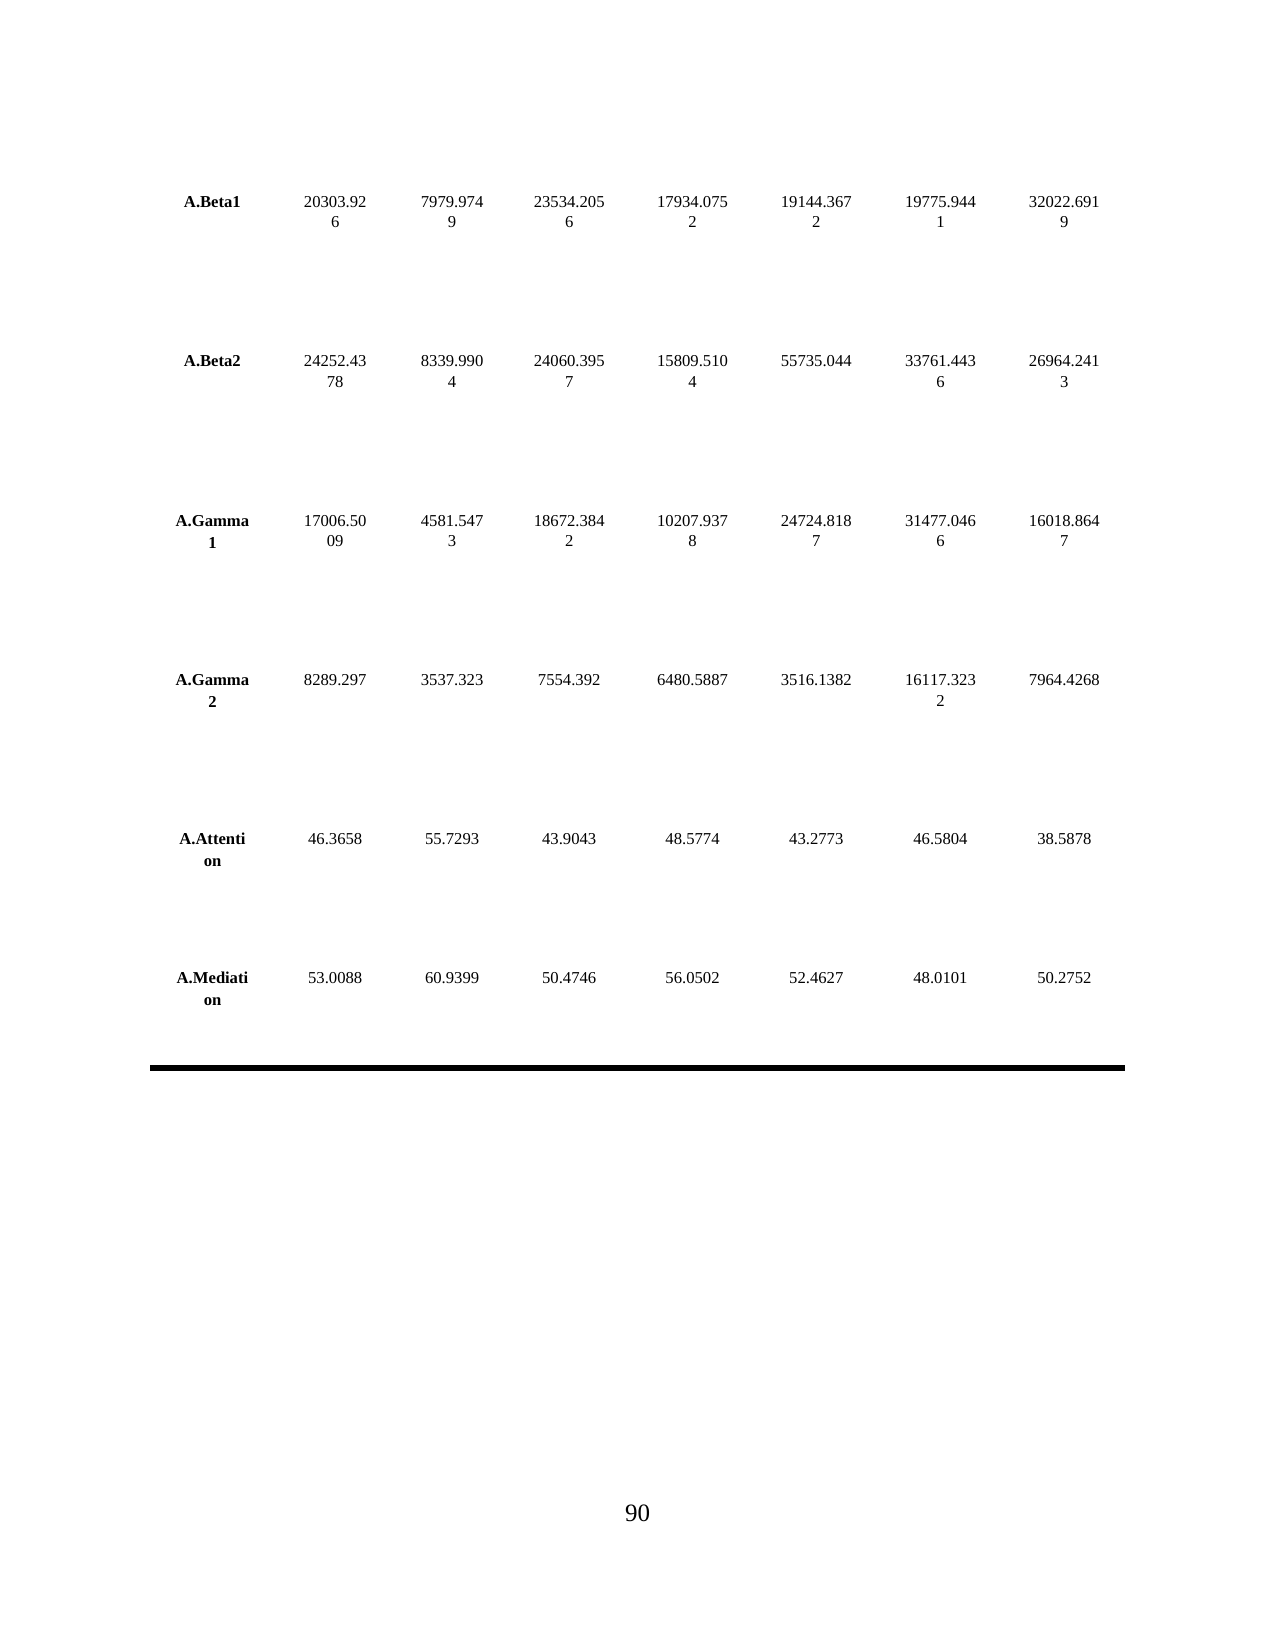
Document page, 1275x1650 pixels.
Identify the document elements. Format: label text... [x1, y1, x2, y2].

table_cell 4581.5473 [395, 469, 508, 628]
table_cell 31477.0466 [877, 469, 1003, 628]
table_cell 24252.4378 [275, 309, 395, 469]
table_cell 15809.5104 [629, 309, 755, 469]
table_cell 53.0088 [275, 926, 395, 1065]
table_cell 32022.6919 [1003, 150, 1125, 309]
table_cell 7554.392 [509, 628, 629, 787]
table_cell 43.2773 [755, 788, 877, 926]
table_cell 33761.4436 [877, 309, 1003, 469]
table_cell 50.2752 [1003, 926, 1125, 1065]
table_cell 38.5878 [1003, 788, 1125, 926]
table_cell A.Beta1 [150, 150, 274, 309]
table_cell 20303.926 [275, 150, 395, 309]
table_cell 56.0502 [629, 926, 755, 1065]
table_cell 46.5804 [877, 788, 1003, 926]
table_cell 55.7293 [395, 788, 508, 926]
table_cell 50.4746 [509, 926, 629, 1065]
table_cell 18672.3842 [509, 469, 629, 628]
table_cell 3516.1382 [755, 628, 877, 787]
table_cell 7979.9749 [395, 150, 508, 309]
table_cell 24724.8187 [755, 469, 877, 628]
table_cell 24060.3957 [509, 309, 629, 469]
table_cell 6480.5887 [629, 628, 755, 787]
table_cell 8339.9904 [395, 309, 508, 469]
table_cell 48.5774 [629, 788, 755, 926]
table_cell 16117.3232 [877, 628, 1003, 787]
table_cell 48.0101 [877, 926, 1003, 1065]
table_cell 3537.323 [395, 628, 508, 787]
table_cell 19775.9441 [877, 150, 1003, 309]
table_cell 52.4627 [755, 926, 877, 1065]
table_cell 43.9043 [509, 788, 629, 926]
table_cell 23534.2056 [509, 150, 629, 309]
table_cell A.Beta2 [150, 309, 274, 469]
table_cell 55735.044 [755, 309, 877, 469]
table_cell 7964.4268 [1003, 628, 1125, 787]
table_cell 46.3658 [275, 788, 395, 926]
table_cell 8289.297 [275, 628, 395, 787]
table_cell 19144.3672 [755, 150, 877, 309]
table_cell A.Gamma2 [150, 628, 274, 787]
table_cell A.Attention [150, 788, 274, 926]
table_cell 60.9399 [395, 926, 508, 1065]
table_cell 17006.5009 [275, 469, 395, 628]
table_cell A.Mediation [150, 926, 274, 1065]
table_cell 26964.2413 [1003, 309, 1125, 469]
table_cell 17934.0752 [629, 150, 755, 309]
table_cell 10207.9378 [629, 469, 755, 628]
table_cell 16018.8647 [1003, 469, 1125, 628]
table_cell A.Gamma1 [150, 469, 274, 628]
